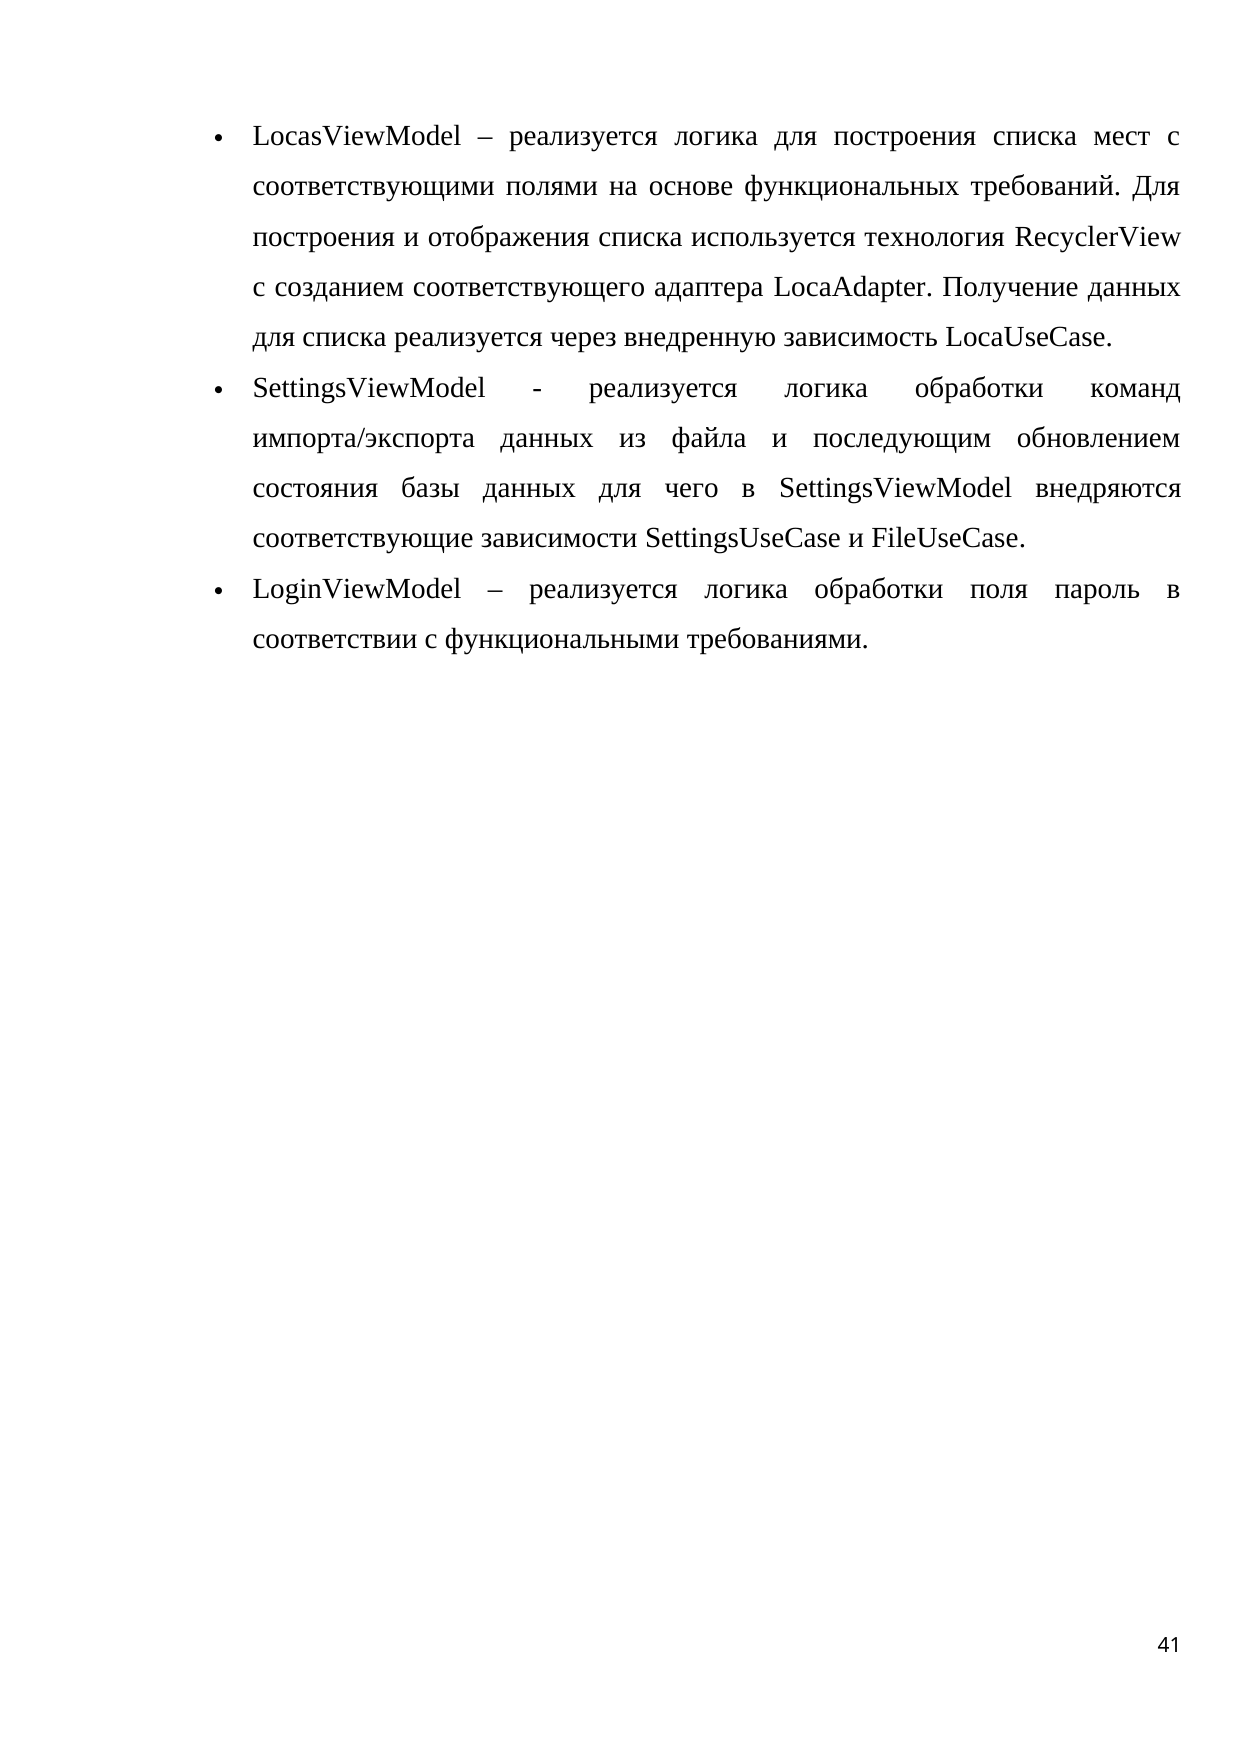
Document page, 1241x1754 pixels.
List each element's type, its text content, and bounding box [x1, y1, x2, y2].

list LoginViewModel – реализуется логика обработки поля пароль в соответствии с функциональными требованиями. [215, 571, 1181, 655]
list SettingsViewModel - реализуется логика обработки команд импорта/экспорта данных из файла и последующим обновлением состояния базы данных для чего в SettingsViewModel внедряются соответствующие зависимости SettingsUseCase и FileUseCase. [215, 370, 1181, 554]
list LocasViewModel – реализуется логика для построения списка мест с соответствующими полями на основе функциональных требований. Для построения и отображения списка используется технология RecyclerView с созданием соответствующего адаптера LocaAdapter. Получение данных для списка реализуется через внедренную зависимость LocaUseCase. [215, 118, 1181, 353]
